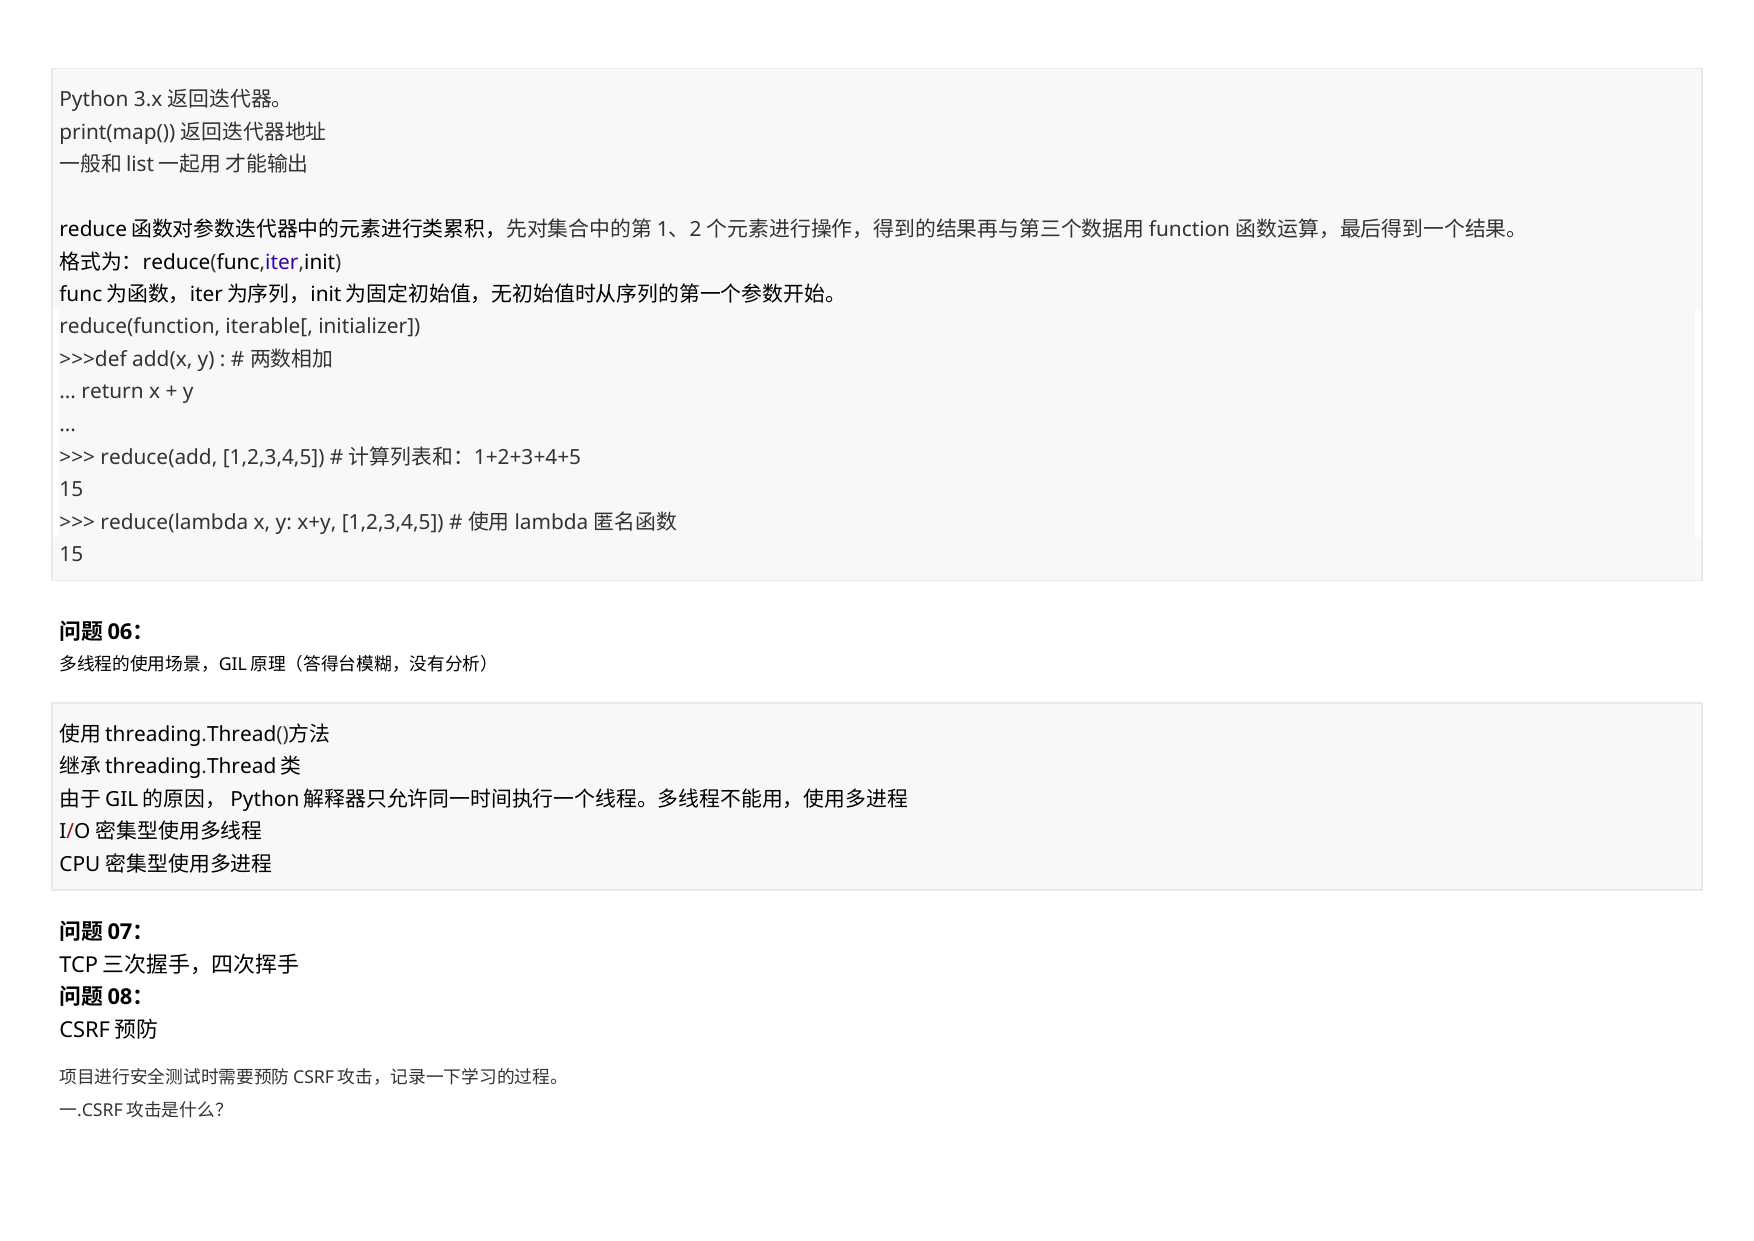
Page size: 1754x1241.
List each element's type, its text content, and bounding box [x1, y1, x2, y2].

text 问题08： [59, 979, 1695, 1012]
text 项目进行安全测试时需要预防CSRF攻击，记录一下学习的过程。 [59, 1060, 1695, 1092]
text reduce(function, iterable[, initializer]) [59, 309, 1695, 342]
text ... [59, 407, 1695, 439]
text 问题06： [59, 614, 1695, 646]
text ... return x + y [59, 374, 1695, 407]
text 问题07： [59, 914, 1695, 947]
text Python 3.x 返回迭代器。 print(map()) 返回迭代器地址 一般和list一起用 才能输出 reduce函数对参数迭代器中的元素进行类累积，先对集合中的第 1、2 个元素进行操作，得到的结果再与第三个数据用 function 函数运算，最后得到一个结果。 格式为：reduce(func,iter,init) func为函数，iter为序列，init为固定初始值，无初始值时从序列的第一个参数开始。 [53, 69, 1701, 309]
text 15 [53, 523, 1701, 580]
text >>> reduce(lambda x, y: x+y, [1,2,3,4,5]) # 使用 lambda 匿名函数 [59, 504, 1695, 523]
text 一.CSRF攻击是什么？ [59, 1092, 1695, 1125]
text >>>def add(x, y) : # 两数相加 [59, 342, 1695, 374]
text 15 [59, 472, 1695, 504]
text >>> reduce(add, [1,2,3,4,5]) # 计算列表和：1+2+3+4+5 [59, 439, 1695, 472]
text 多线程的使用场景，GIL原理（答得台模糊，没有分析） [59, 646, 1695, 679]
text 使用threading.Thread()方法 继承threading.Thread类 由于GIL的原因， Python解释器只允许同一时间执行一个线程。多线程不能用，使用多进程 I/O 密集型使用多线程 CPU 密集型使用多进程 [53, 704, 1701, 889]
text CSRF预防 [59, 1012, 1695, 1044]
text TCP三次握手，四次挥手 [59, 947, 1695, 979]
